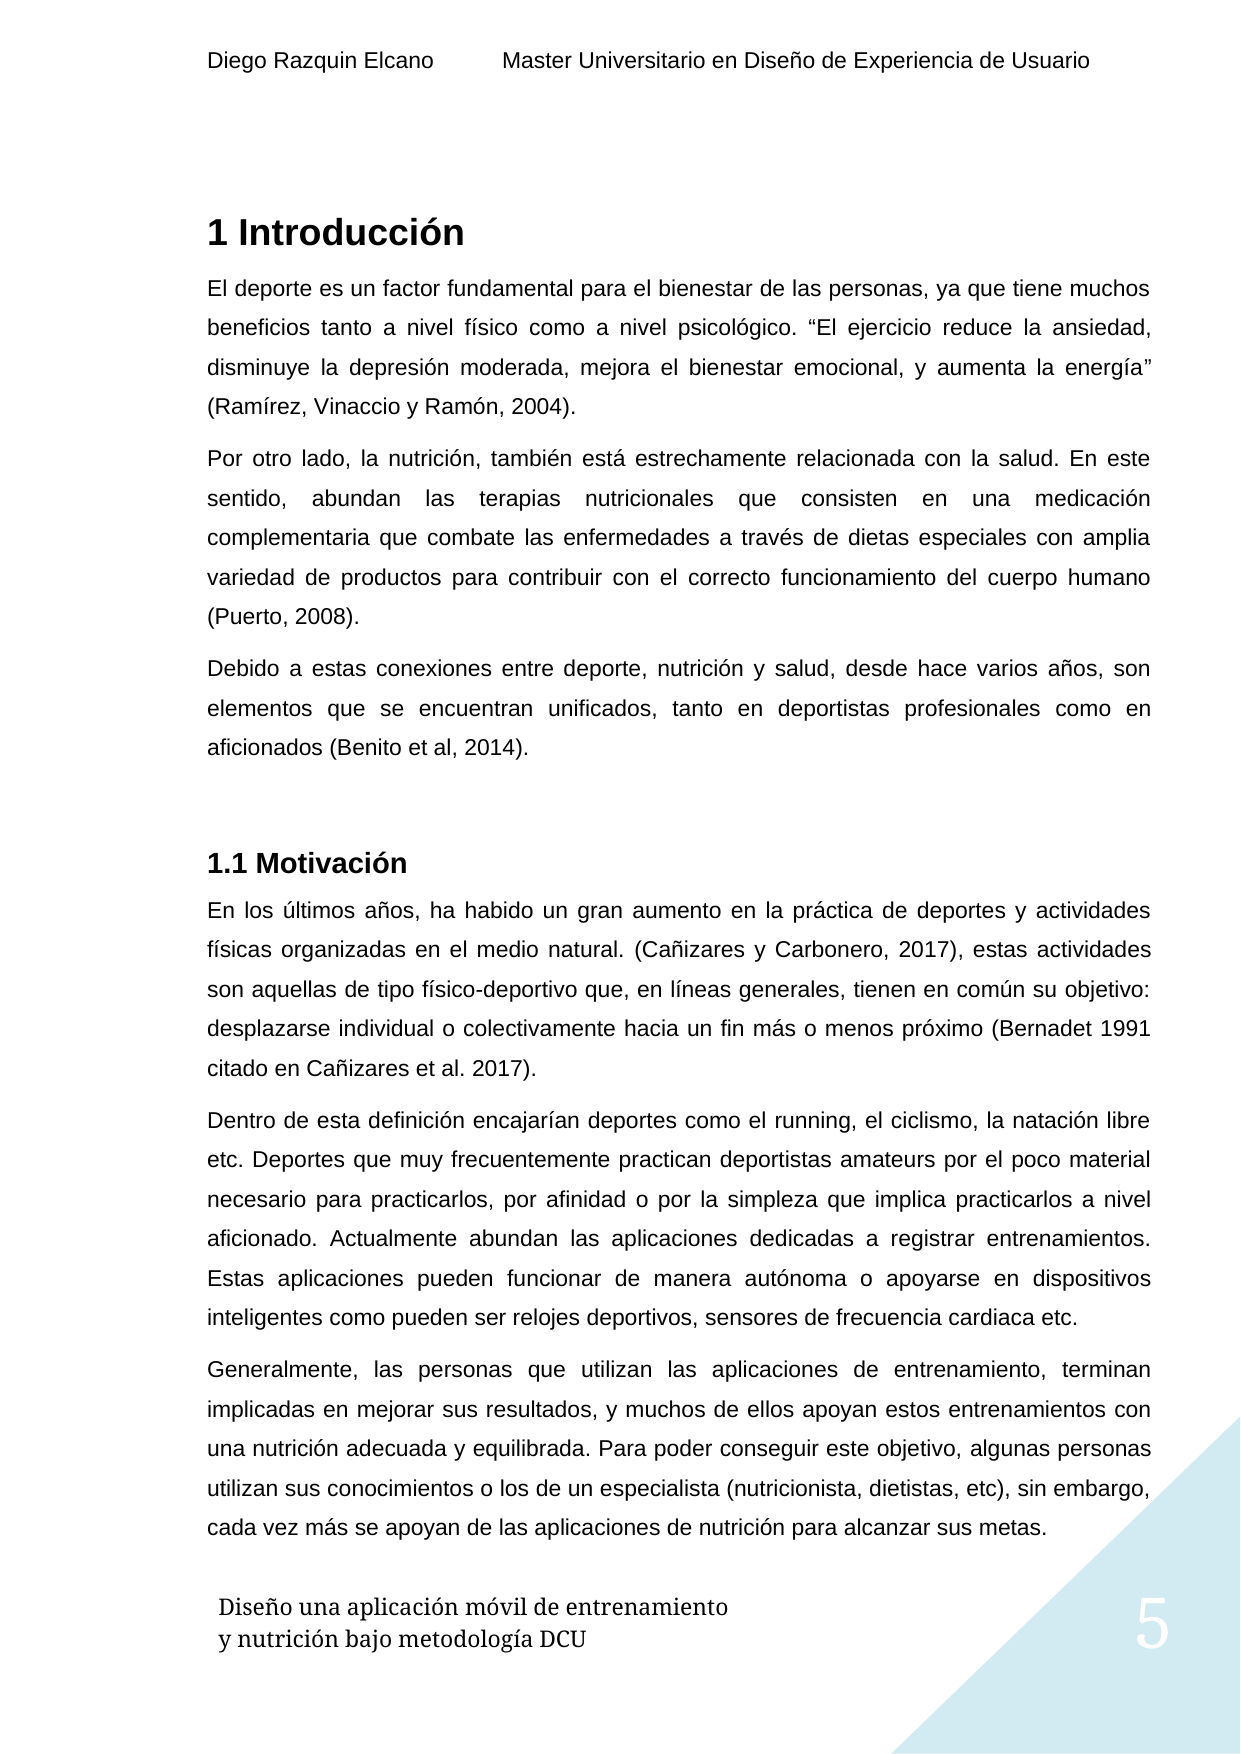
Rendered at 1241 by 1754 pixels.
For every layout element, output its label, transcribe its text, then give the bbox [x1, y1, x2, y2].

subtitle 1 Introducción [207, 210, 1152, 253]
text Generalmente, las personas que utilizan las aplicaciones de entrenamiento, terminan implicadas en mejorar sus resultados, y muchos de ellos apoyan estos entrenamientos con una nutrición adecuada y equilibrada. Para poder conseguir este objetivo, algunas personas utilizan sus conocimientos o los de un especialista (nutricionista, dietistas, etc), sin embargo, cada vez más se apoyan de las aplicaciones de nutrición para alcanzar sus metas. [207, 1356, 1152, 1540]
text Debido a estas conexiones entre deporte, nutrición y salud, desde hace varios años, son elementos que se encuentran unificados, tanto en deportistas profesionales como en aficionados (Benito et al, 2014). [207, 655, 1152, 761]
text El deporte es un factor fundamental para el bienestar de las personas, ya que tiene muchos beneficios tanto a nivel físico como a nivel psicológico. “El ejercicio reduce la ansiedad, disminuye la depresión moderada, mejora el bienestar emocional, y aumenta la energía” (Ramírez, Vinaccio y Ramón, 2004). [207, 275, 1152, 420]
subtitle 1.1 Motivación [207, 846, 1152, 880]
text Dentro de esta definición encajarían deportes como el running, el ciclismo, la natación libre etc. Deportes que muy frecuentemente practican deportistas amateurs por el poco material necesario para practicarlos, por afinidad o por la simpleza que implica practicarlos a nivel aficionado. Actualmente abundan las aplicaciones dedicadas a registrar entrenamientos. Estas aplicaciones pueden funcionar de manera autónoma o apoyarse en dispositivos inteligentes como pueden ser relojes deportivos, sensores de frecuencia cardiaca etc. [207, 1107, 1152, 1330]
text En los últimos años, ha habido un gran aumento en la práctica de deportes y actividades físicas organizadas en el medio natural. (Cañizares y Carbonero, 2017), estas actividades son aquellas de tipo físico-deportivo que, en líneas generales, tienen en común su objetivo: desplazarse individual o colectivamente hacia un fin más o menos próximo (Bernadet 1991 citado en Cañizares et al. 2017). [207, 897, 1152, 1081]
text Por otro lado, la nutrición, también está estrechamente relacionada con la salud. En este sentido, abundan las terapias nutricionales que consisten en una medicación complementaria que combate las enfermedades a través de dietas especiales con amplia variedad de productos para contribuir con el correcto funcionamiento del cuerpo humano (Puerto, 2008). [207, 445, 1152, 629]
